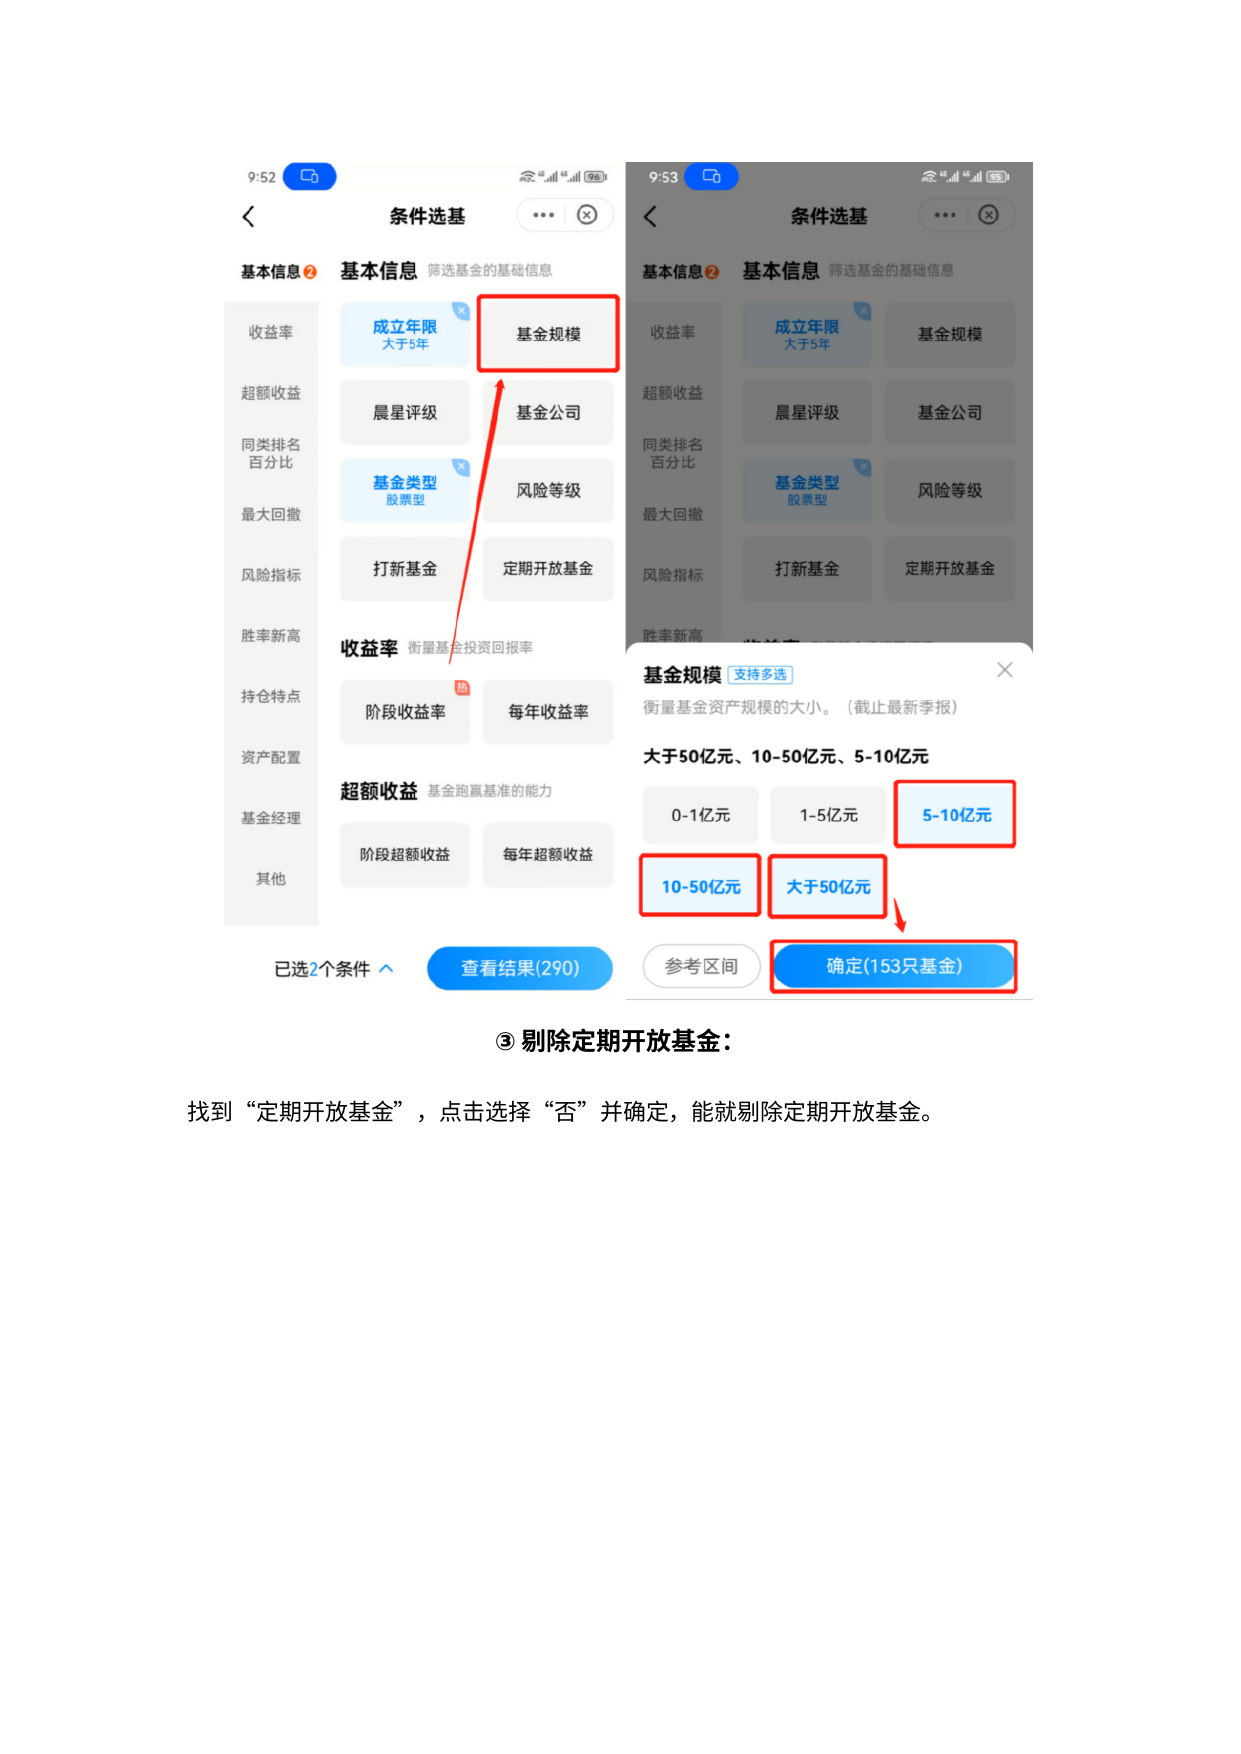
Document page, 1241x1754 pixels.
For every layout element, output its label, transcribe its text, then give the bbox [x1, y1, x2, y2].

subtitle ③剔除定期开放基金： [187, 1001, 1053, 1072]
picture [187, 162, 1077, 1001]
text 找到“定期开放基金”，点击选择“否”并确定，能就剔除定期开放基金。 [187, 1078, 1053, 1143]
